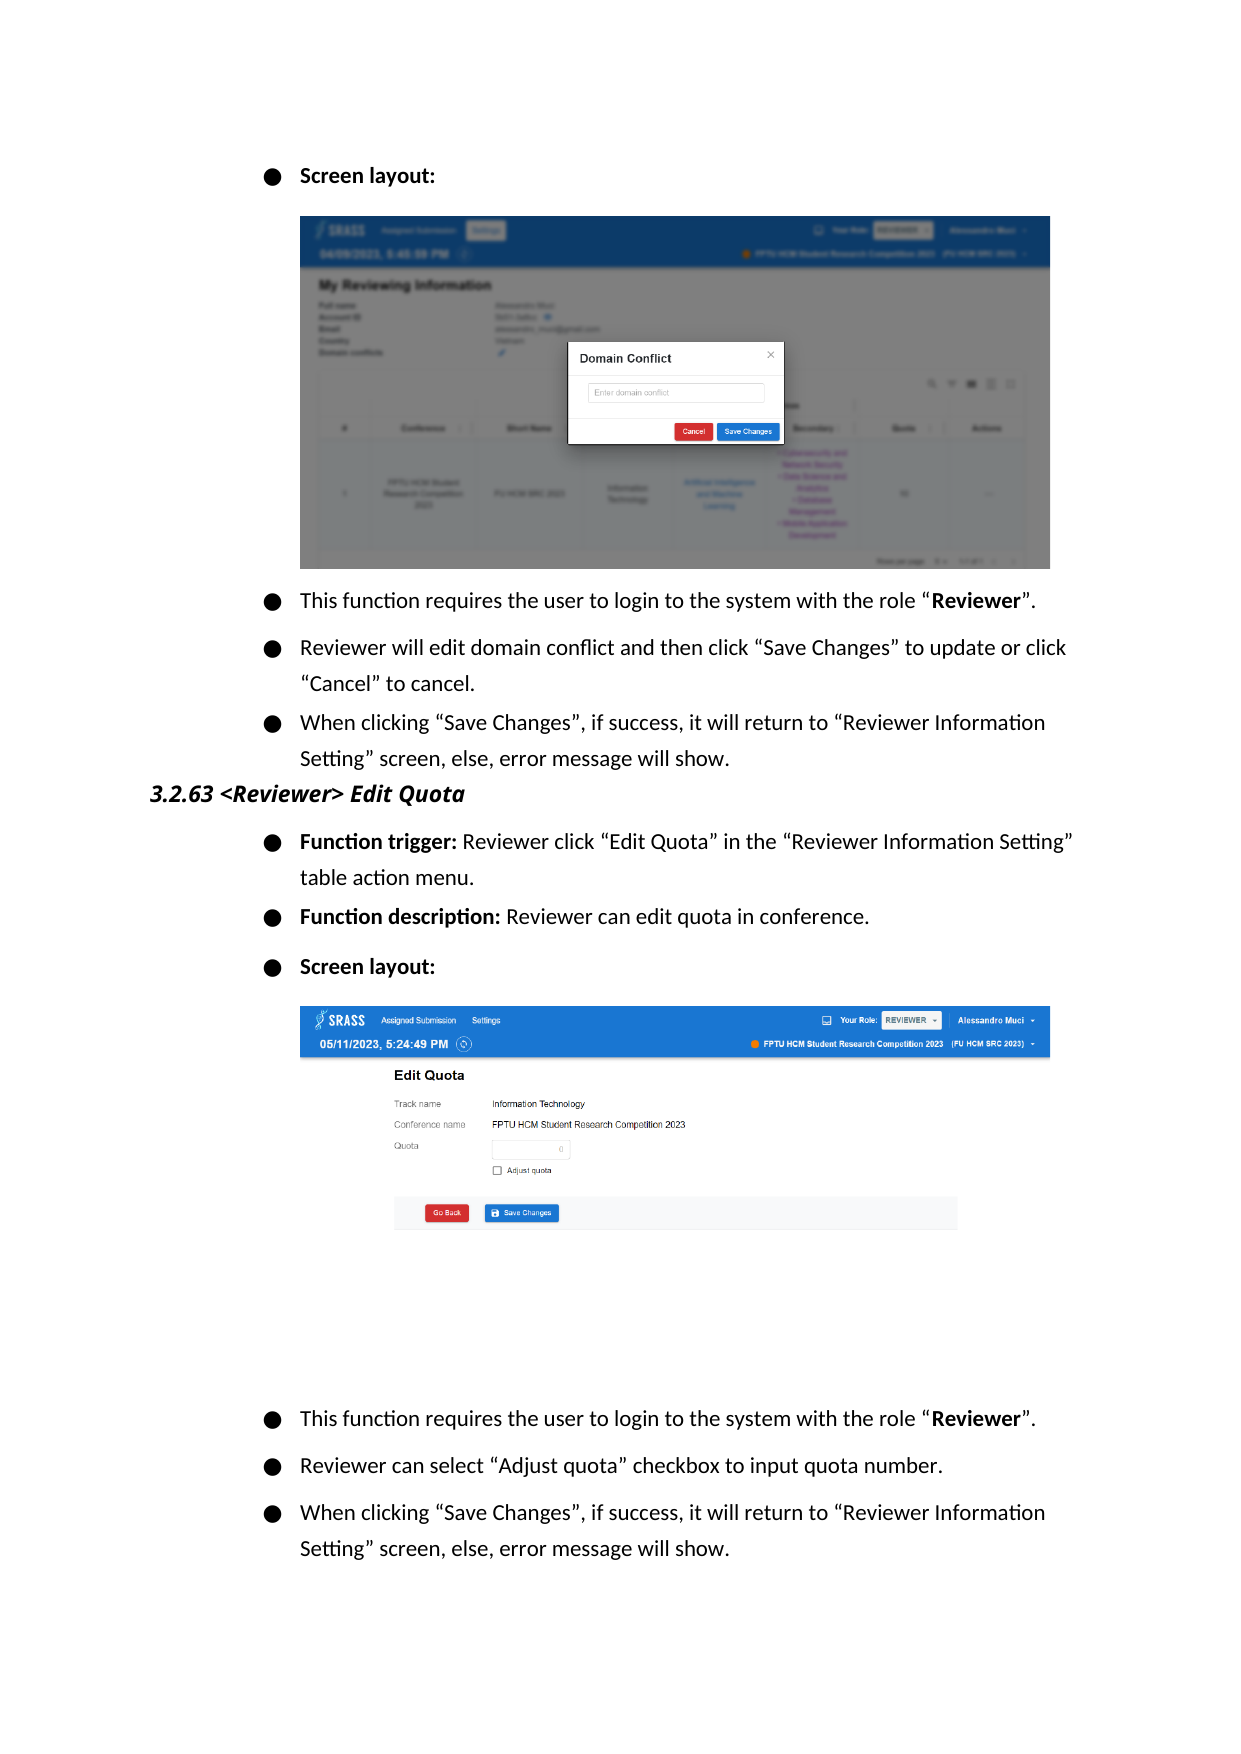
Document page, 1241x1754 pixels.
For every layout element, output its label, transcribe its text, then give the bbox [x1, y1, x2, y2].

list Function trigger: Reviewer click “Edit Quota” in the “Reviewer Information Setting” table action menu. [262, 816, 1093, 891]
list Screen layout: [262, 150, 1093, 197]
list Screen layout: [262, 940, 1093, 987]
list When clicking “Save Changes”, if success, it will return to “Reviewer Information Setting” screen, else, error message will show. [262, 1487, 1093, 1562]
picture [300, 1006, 1050, 1387]
list Reviewer will edit domain conflict and then click “Save Changes” to update or click “Cancel” to cancel. [262, 622, 1093, 697]
subtitle 3.2.63 <Reviewer> Edit Quota [150, 778, 1093, 809]
list Function description: Reviewer can edit quota in conference. [262, 891, 1093, 938]
picture [300, 216, 1050, 569]
list This function requires the user to login to the system with the role “Reviewer”. [262, 575, 1093, 622]
list When clicking “Save Changes”, if success, it will return to “Reviewer Information Setting” screen, else, error message will show. [262, 697, 1093, 772]
list Reviewer can select “Adjust quota” checkbox to input quota number. [262, 1440, 1093, 1487]
list This function requires the user to login to the system with the role “Reviewer”. [262, 1393, 1093, 1440]
